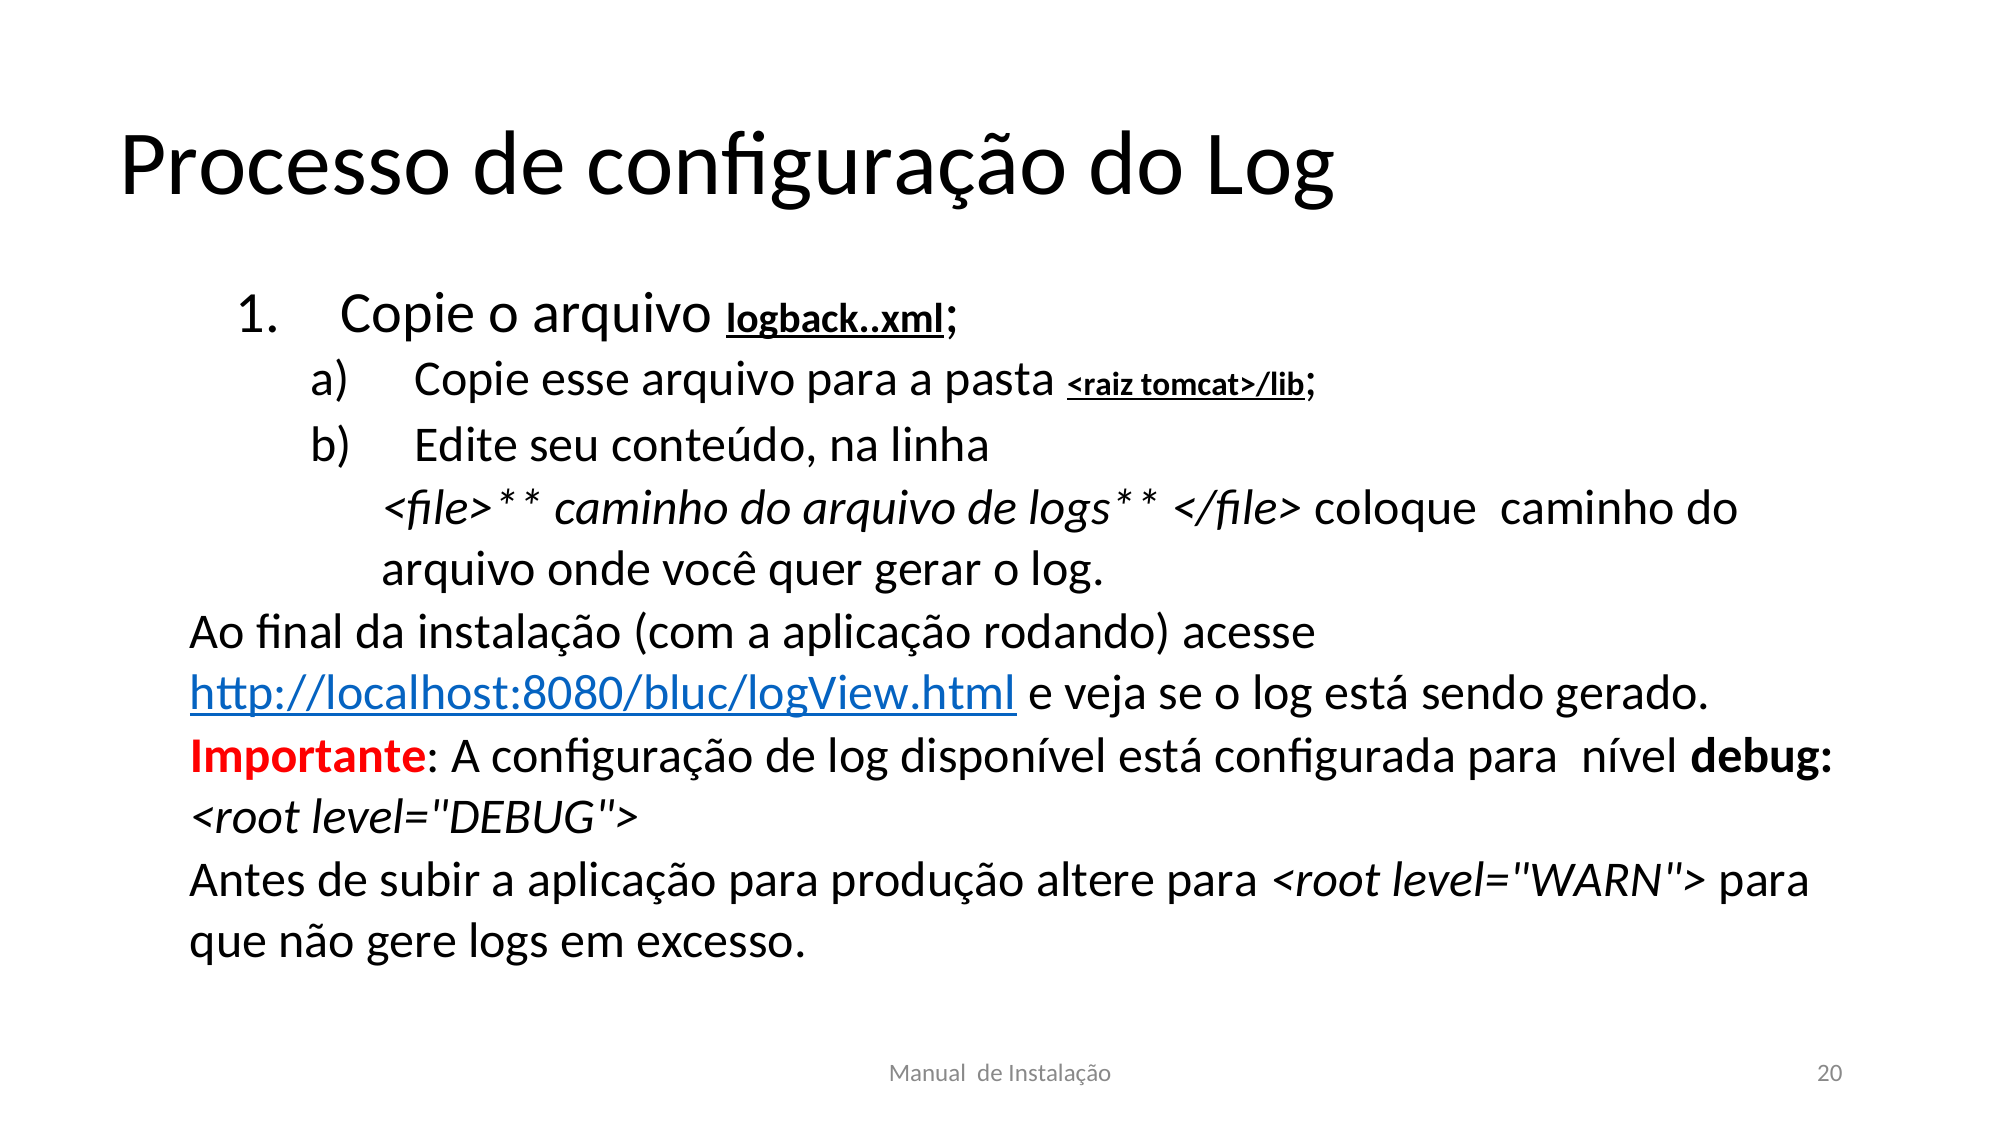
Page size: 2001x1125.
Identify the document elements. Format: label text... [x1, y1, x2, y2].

list <file>** caminho do arquivo de logs** </file> coloque caminho do arquivo onde você quer gerar o log. [382, 476, 1842, 598]
subtitle Processo de configuração do Log [119, 106, 1842, 217]
list Copie esse arquivo para a pasta <raiz tomcat>/lib; [310, 347, 1842, 408]
list Antes de subir a aplicação para produção altere para <root level="WARN"> para que não gere logs em excesso. [189, 847, 1842, 969]
list Ao final da instalação (com a aplicação rodando) acesse http://localhost:8080/bluc/logView.html e veja se o log está sendo gerado. [189, 600, 1842, 722]
list Copie o arquivo logback..xml; [235, 276, 1842, 347]
list Importante: A configuração de log disponível está configurada para nível debug: <root level="DEBUG"> [189, 723, 1842, 846]
list Edite seu conteúdo, na linha [310, 413, 1842, 474]
